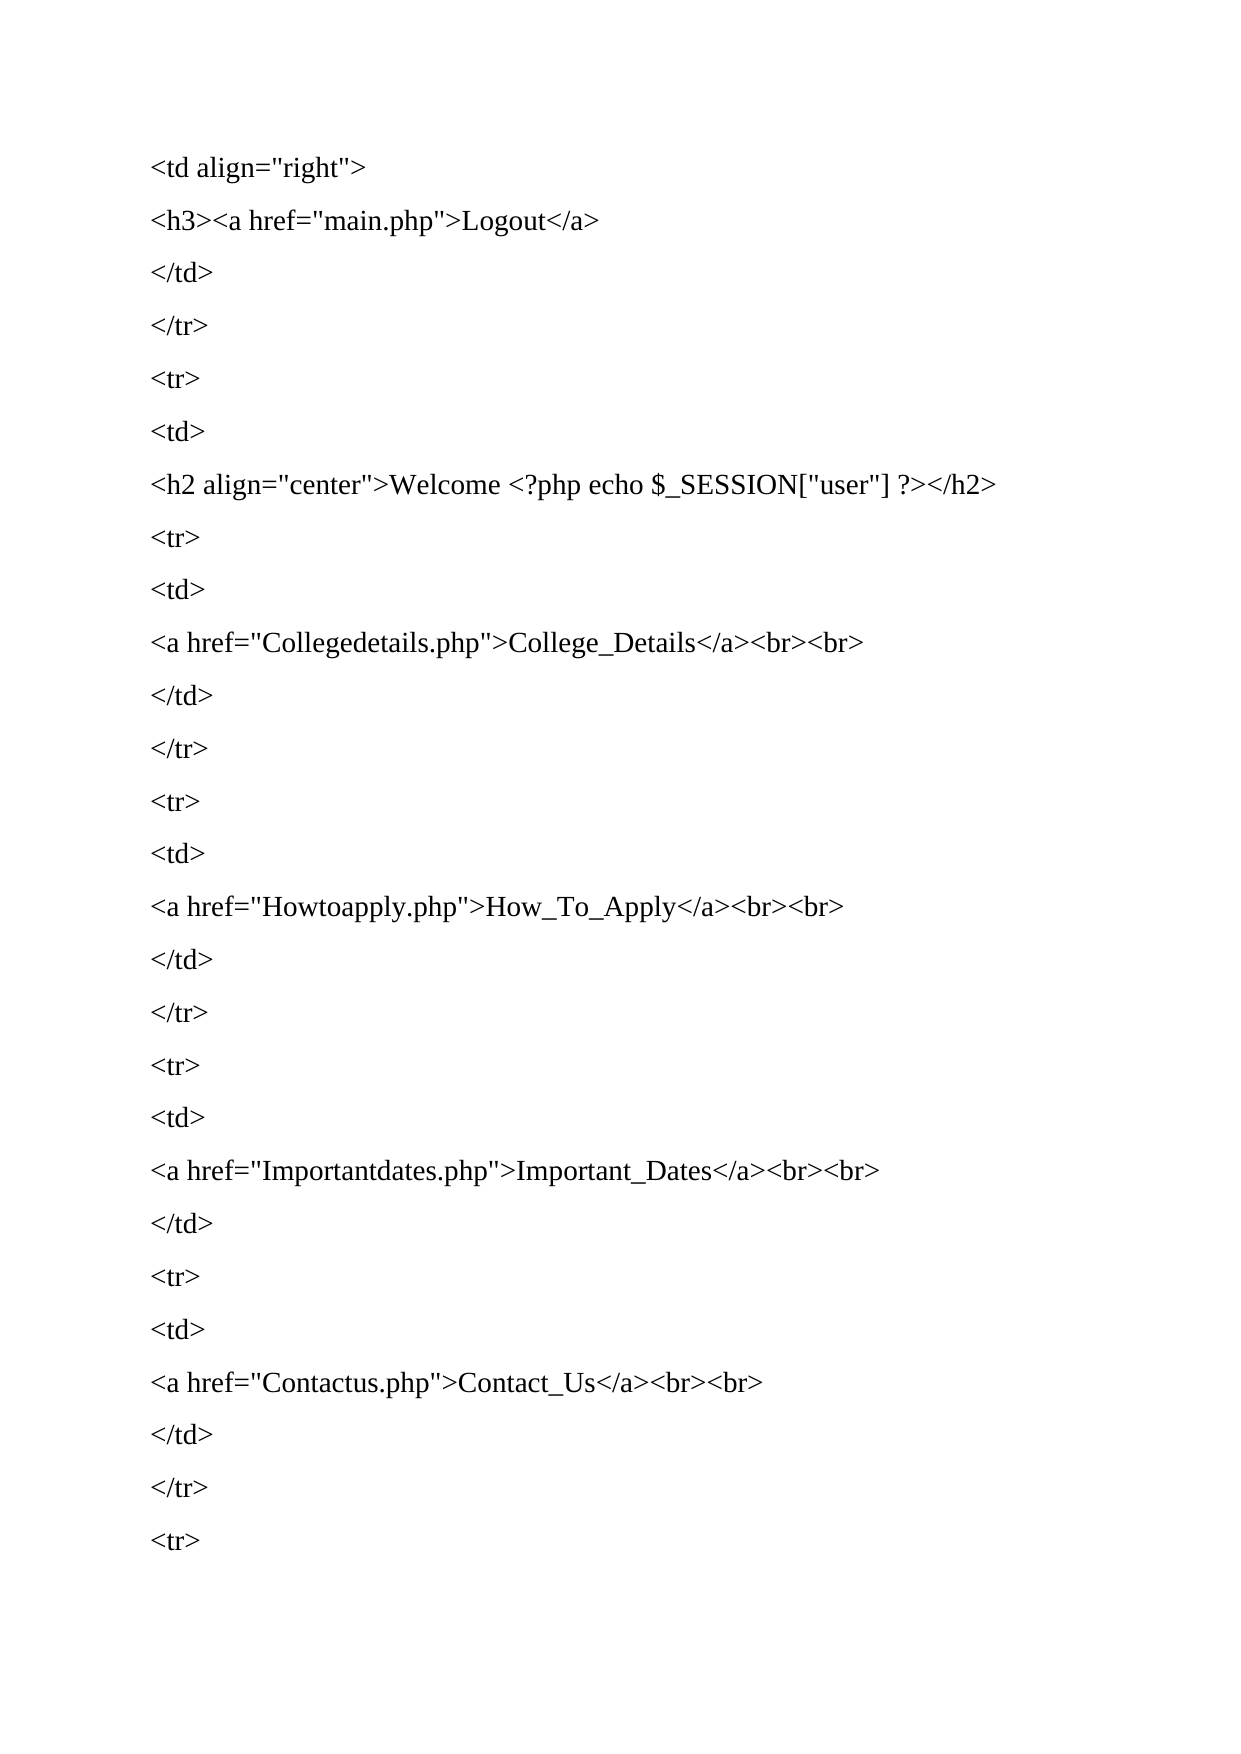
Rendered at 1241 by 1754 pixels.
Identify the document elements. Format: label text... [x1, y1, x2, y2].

text </td> [150, 1206, 1090, 1240]
text </td> [150, 678, 1090, 712]
text <a href="Contactus.php">Contact_Us</a><br><br> [150, 1365, 1090, 1398]
text <tr> [150, 361, 1090, 395]
text </td> [150, 942, 1090, 976]
text <td> [150, 837, 1090, 870]
text <tr> [150, 1259, 1090, 1293]
text <h2 align="center">Welcome <?php echo $_SESSION["user"] ?></h2> [150, 467, 1090, 500]
text </tr> [150, 308, 1090, 342]
text <a href="Importantdates.php">Important_Dates</a><br><br> [150, 1153, 1090, 1187]
text <td> [150, 1312, 1090, 1345]
text <a href="Collegedetails.php">College_Details</a><br><br> [150, 625, 1090, 659]
text <td> [150, 414, 1090, 448]
text <td> [150, 572, 1090, 606]
text <tr> [150, 1048, 1090, 1081]
text </td> [150, 256, 1090, 289]
text <a href="Howtoapply.php">How_To_Apply</a><br><br> [150, 889, 1090, 923]
text </tr> [150, 1470, 1090, 1504]
text <tr> [150, 1523, 1090, 1557]
text </td> [150, 1417, 1090, 1451]
text <tr> [150, 520, 1090, 553]
text </tr> [150, 731, 1090, 764]
text </tr> [150, 995, 1090, 1028]
text <tr> [150, 784, 1090, 817]
text <td> [150, 1101, 1090, 1134]
text <h3><a href="main.php">Logout</a> [150, 203, 1090, 236]
text <td align="right"> [150, 150, 1090, 183]
